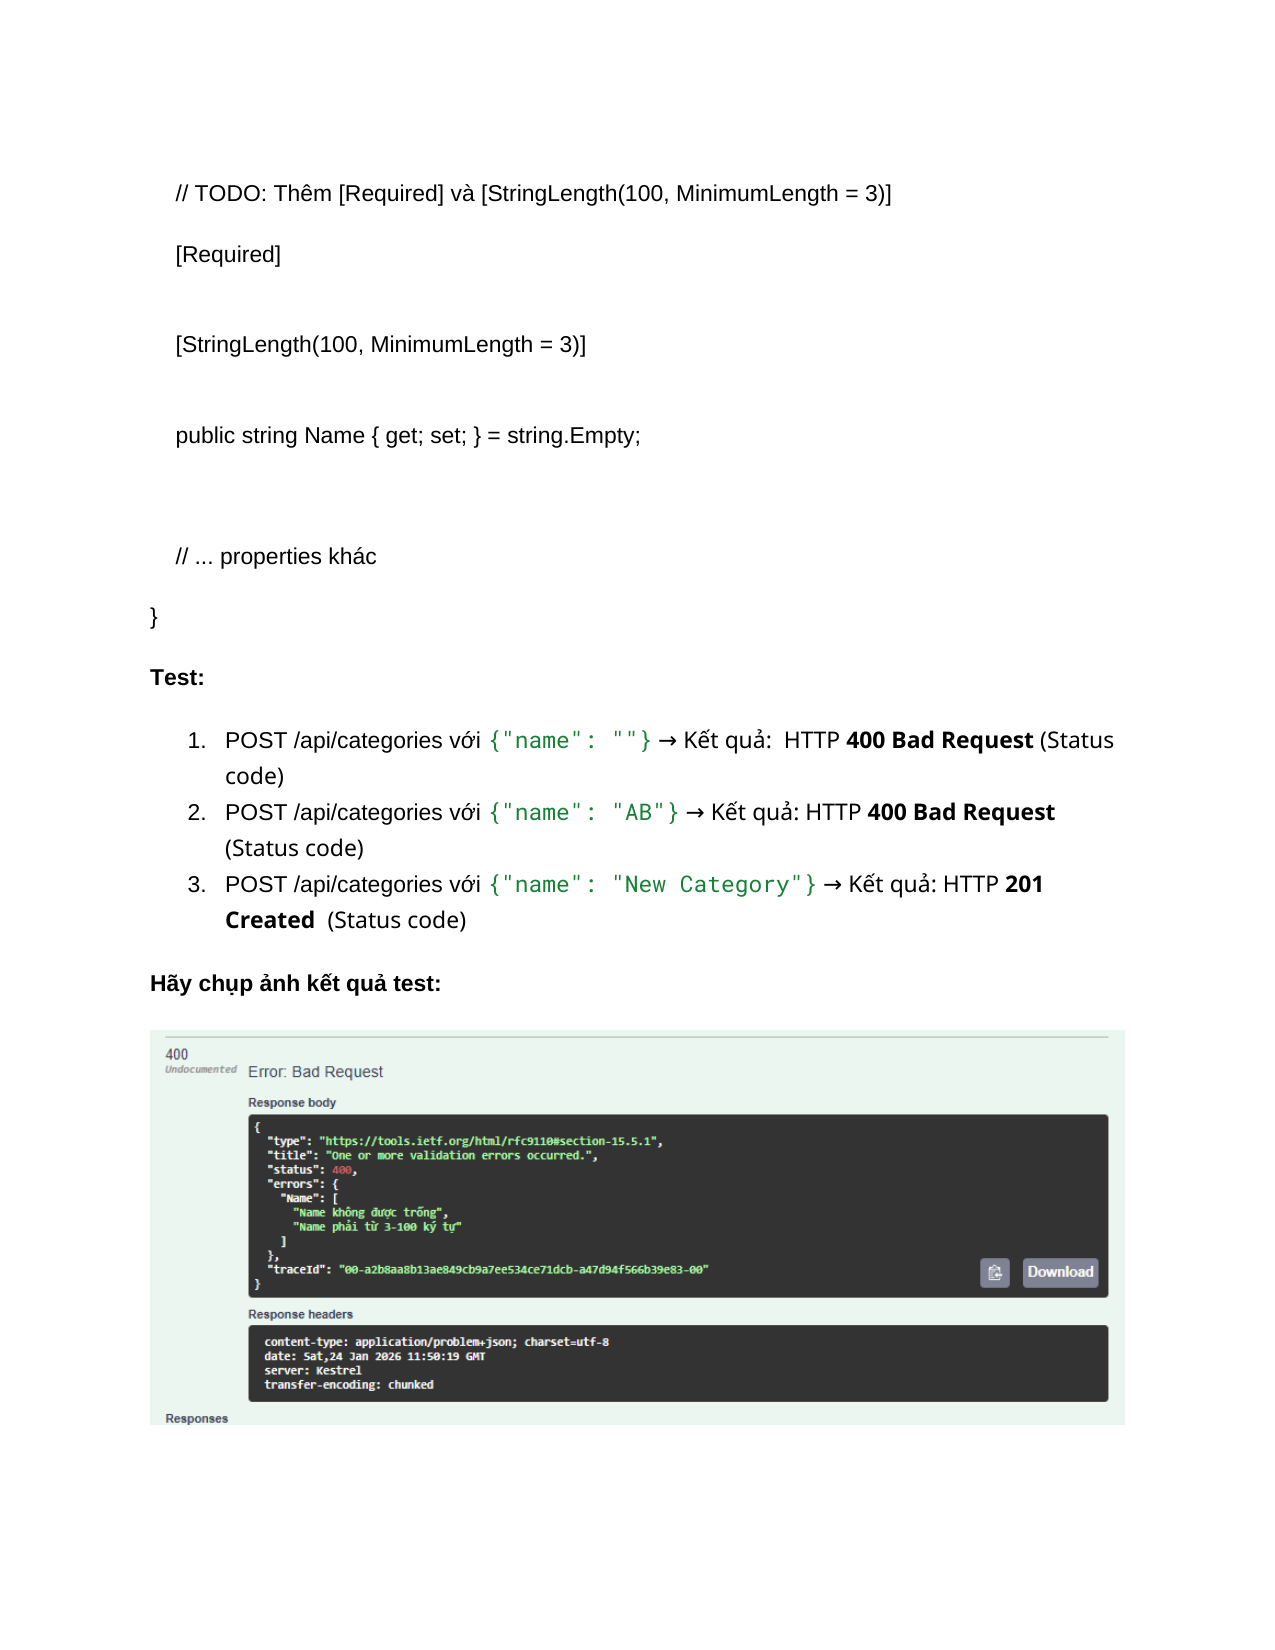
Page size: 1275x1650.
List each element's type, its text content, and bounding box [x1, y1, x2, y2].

text // TODO: Thêm [Required] và [StringLength(100, MinimumLength = 3)] [150, 180, 1125, 207]
list POST /api/categories với {"name": ""} → Kết quả: HTTP 400 Bad Request (Status code) [187, 724, 1125, 791]
text [StringLength(100, MinimumLength = 3)] [150, 331, 1125, 358]
list POST /api/categories với {"name": "AB"} → Kết quả: HTTP 400 Bad Request (Status code) [187, 796, 1125, 863]
text // ... properties khác [150, 543, 1125, 569]
list POST /api/categories với {"name": "New Category"} → Kết quả: HTTP 201 Created (Status code) [187, 868, 1125, 935]
text Test: [150, 663, 1125, 690]
text Hãy chụp ảnh kết quả test: [150, 970, 1125, 996]
picture [150, 1030, 1125, 1425]
text } [150, 603, 1125, 629]
text [Required] [150, 241, 1125, 267]
text public string Name { get; set; } = string.Empty; [150, 422, 1125, 448]
